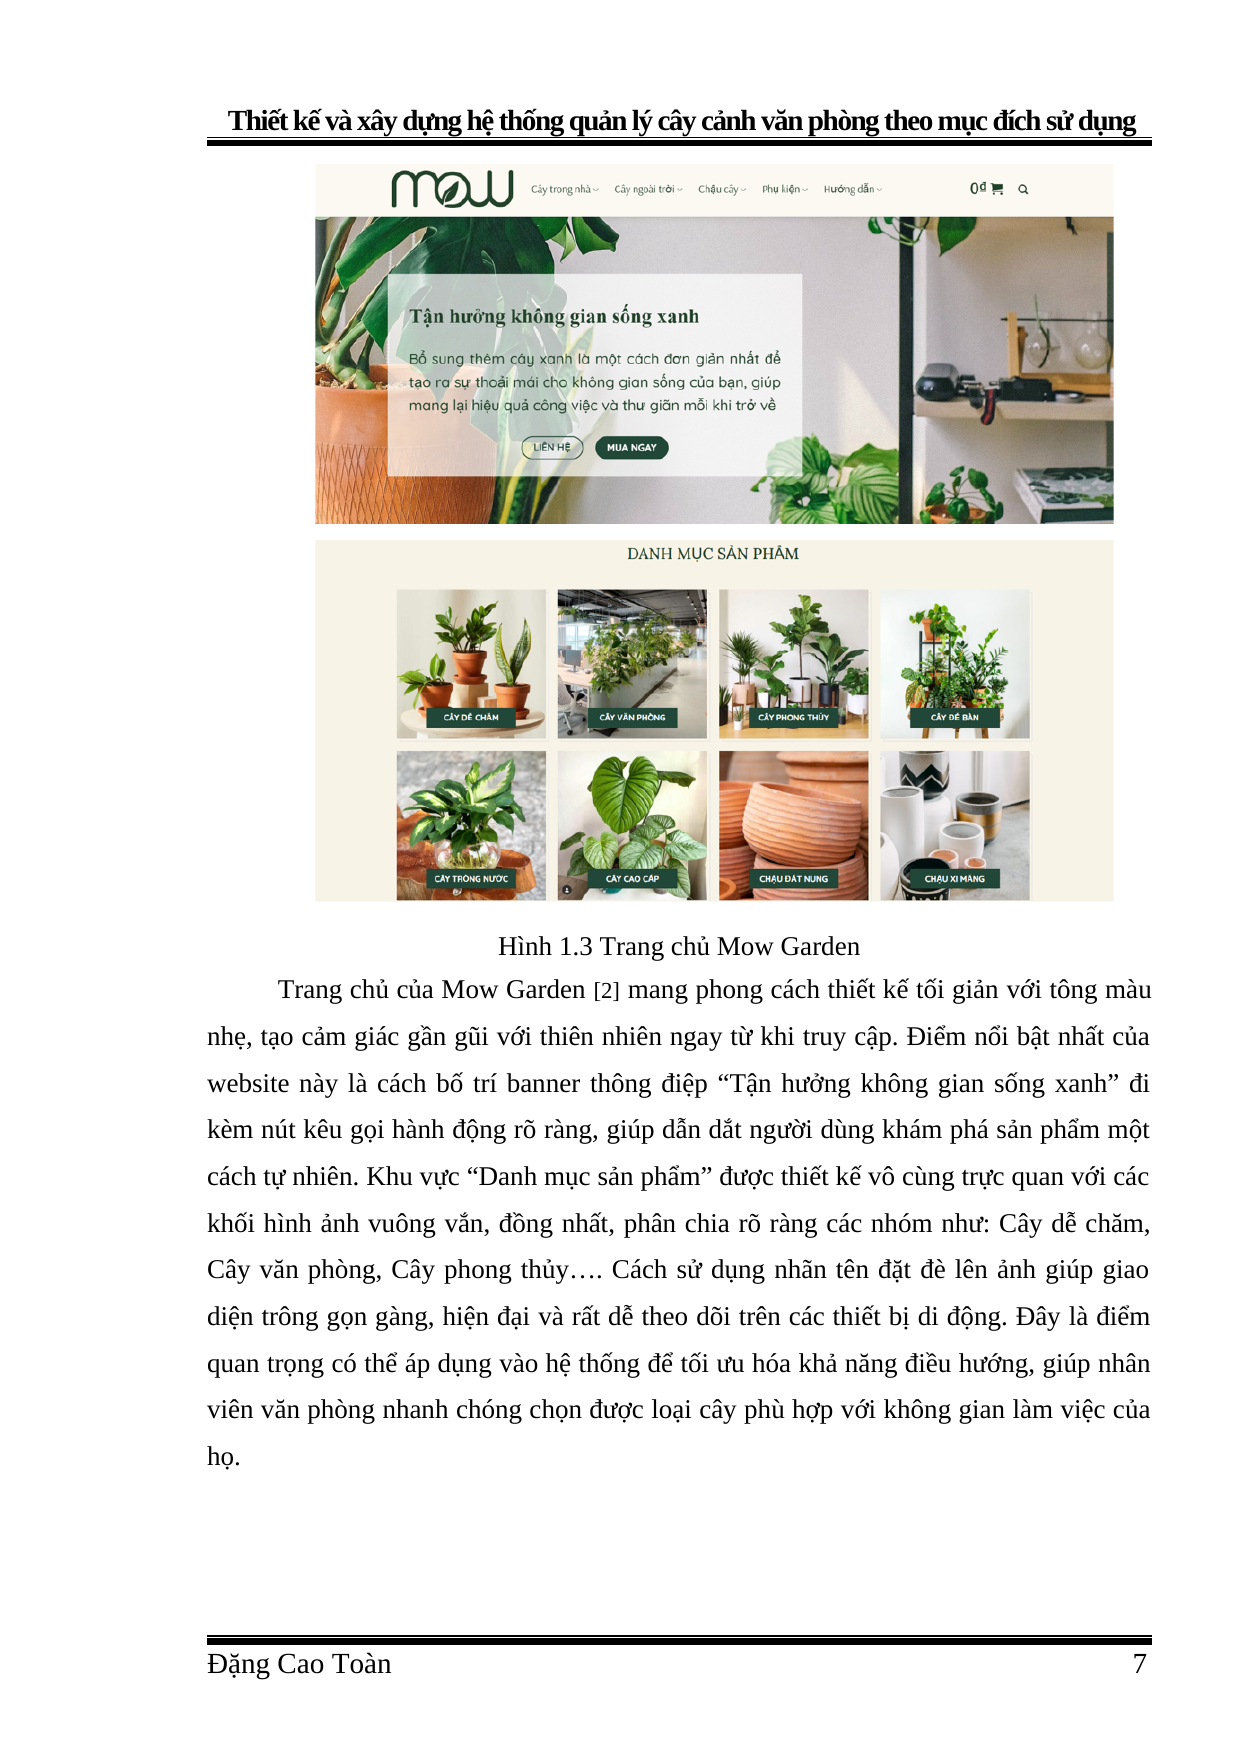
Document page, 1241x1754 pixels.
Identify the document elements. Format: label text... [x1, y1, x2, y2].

picture [315, 164, 1114, 902]
text Hình 1.3 Trang chủ Mow Garden [207, 930, 1152, 961]
text Trang chủ của Mow Garden [2] mang phong cách thiết kế tối giản với tông màu nhẹ, tạo cảm giác gần gũi với thiên nhiên ngay từ khi truy cập. Điểm nổi bật nhất của website này là cách bố trí banner thông điệp “Tận hưởng không gian sống xanh” đi kèm nút kêu gọi hành động rõ ràng, giúp dẫn dắt người dùng khám phá sản phẩm một cách tự nhiên. Khu vực “Danh mục sản phẩm” được thiết kế vô cùng trực quan với các khối hình ảnh vuông vắn, đồng nhất, phân chia rõ ràng các nhóm như: Cây dễ chăm, Cây văn phòng, Cây phong thủy…. Cách sử dụng nhãn tên đặt đè lên ảnh giúp giao diện trông gọn gàng, hiện đại và rất dễ theo dõi trên các thiết bị di động. Đây là điểm quan trọng có thể áp dụng vào hệ thống để tối ưu hóa khả năng điều hướng, giúp nhân viên văn phòng nhanh chóng chọn được loại cây phù hợp với không gian làm việc của họ. [207, 973, 1152, 1471]
